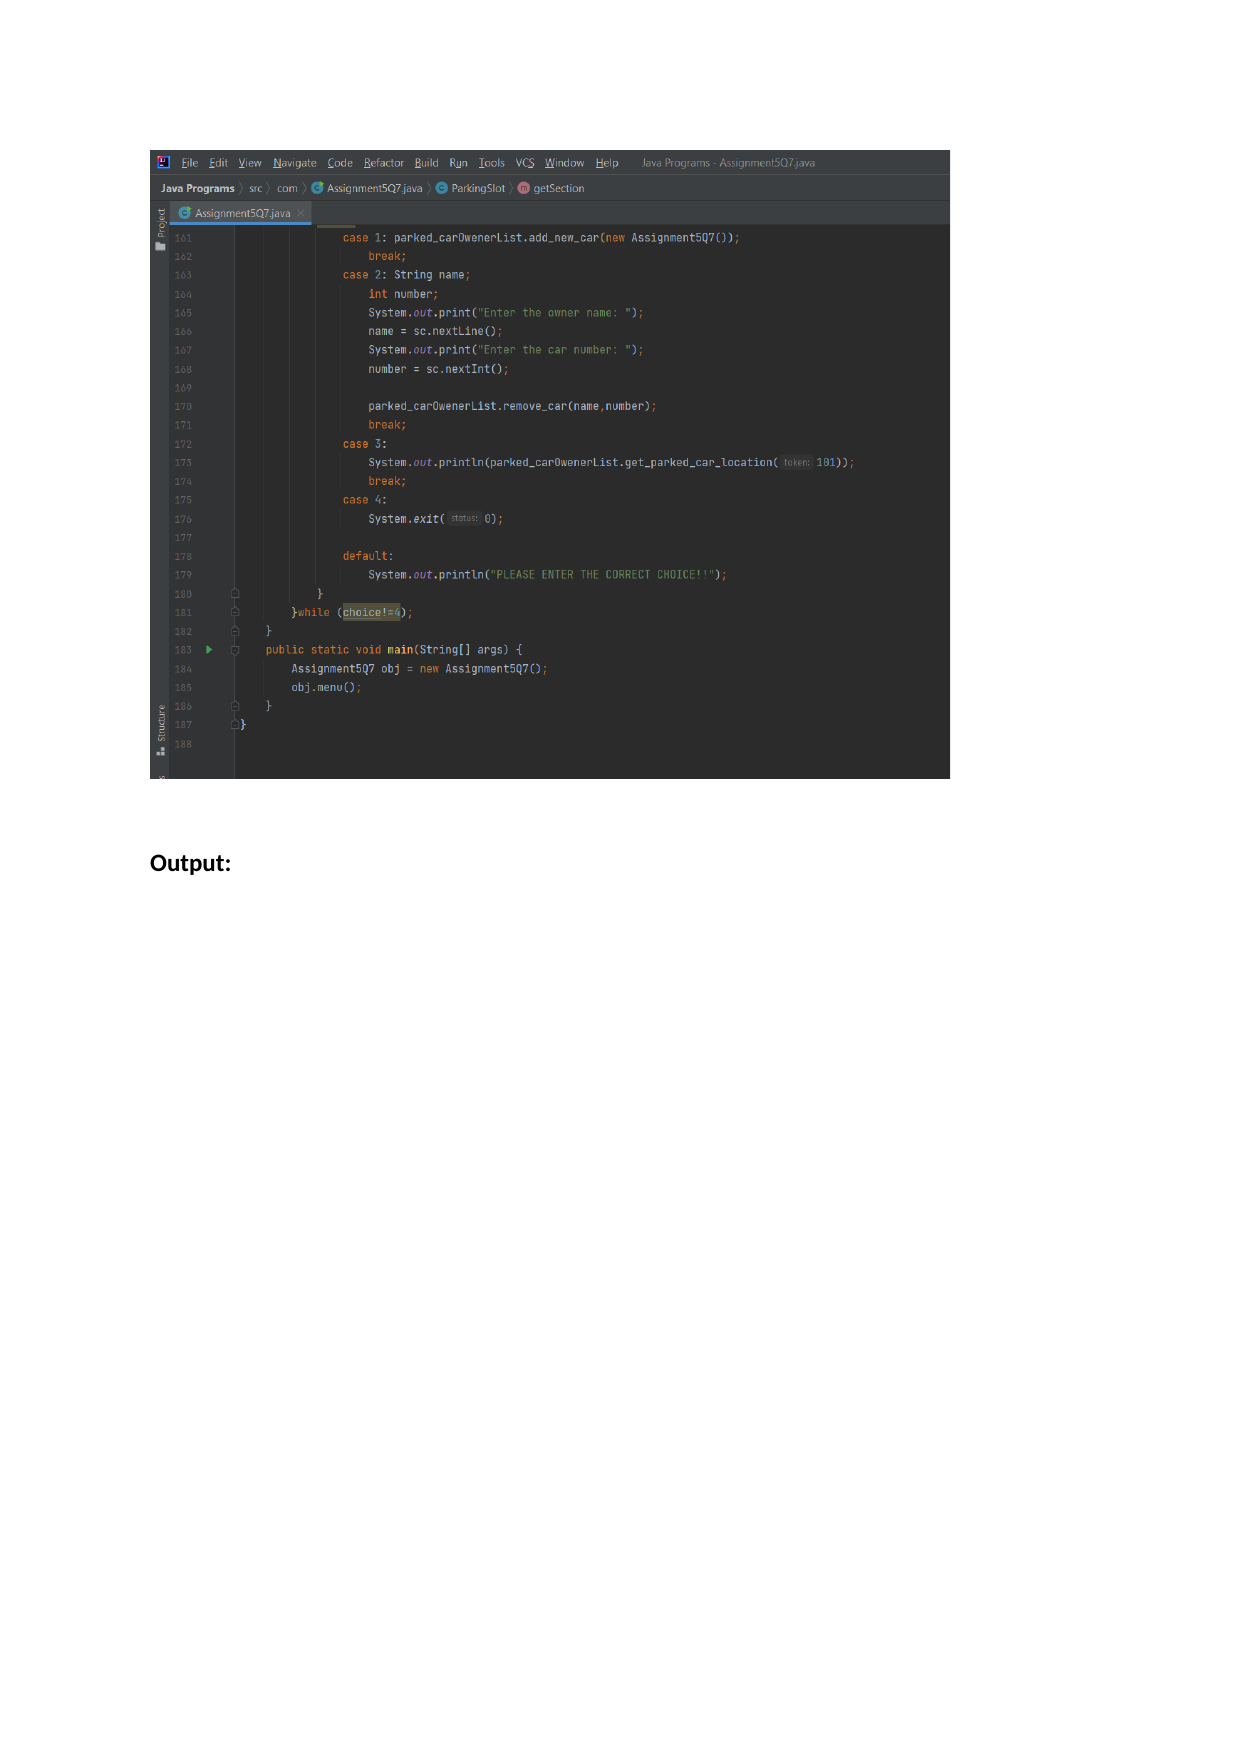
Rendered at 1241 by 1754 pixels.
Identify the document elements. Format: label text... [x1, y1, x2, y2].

text Output: [150, 847, 1090, 878]
picture [150, 150, 951, 779]
